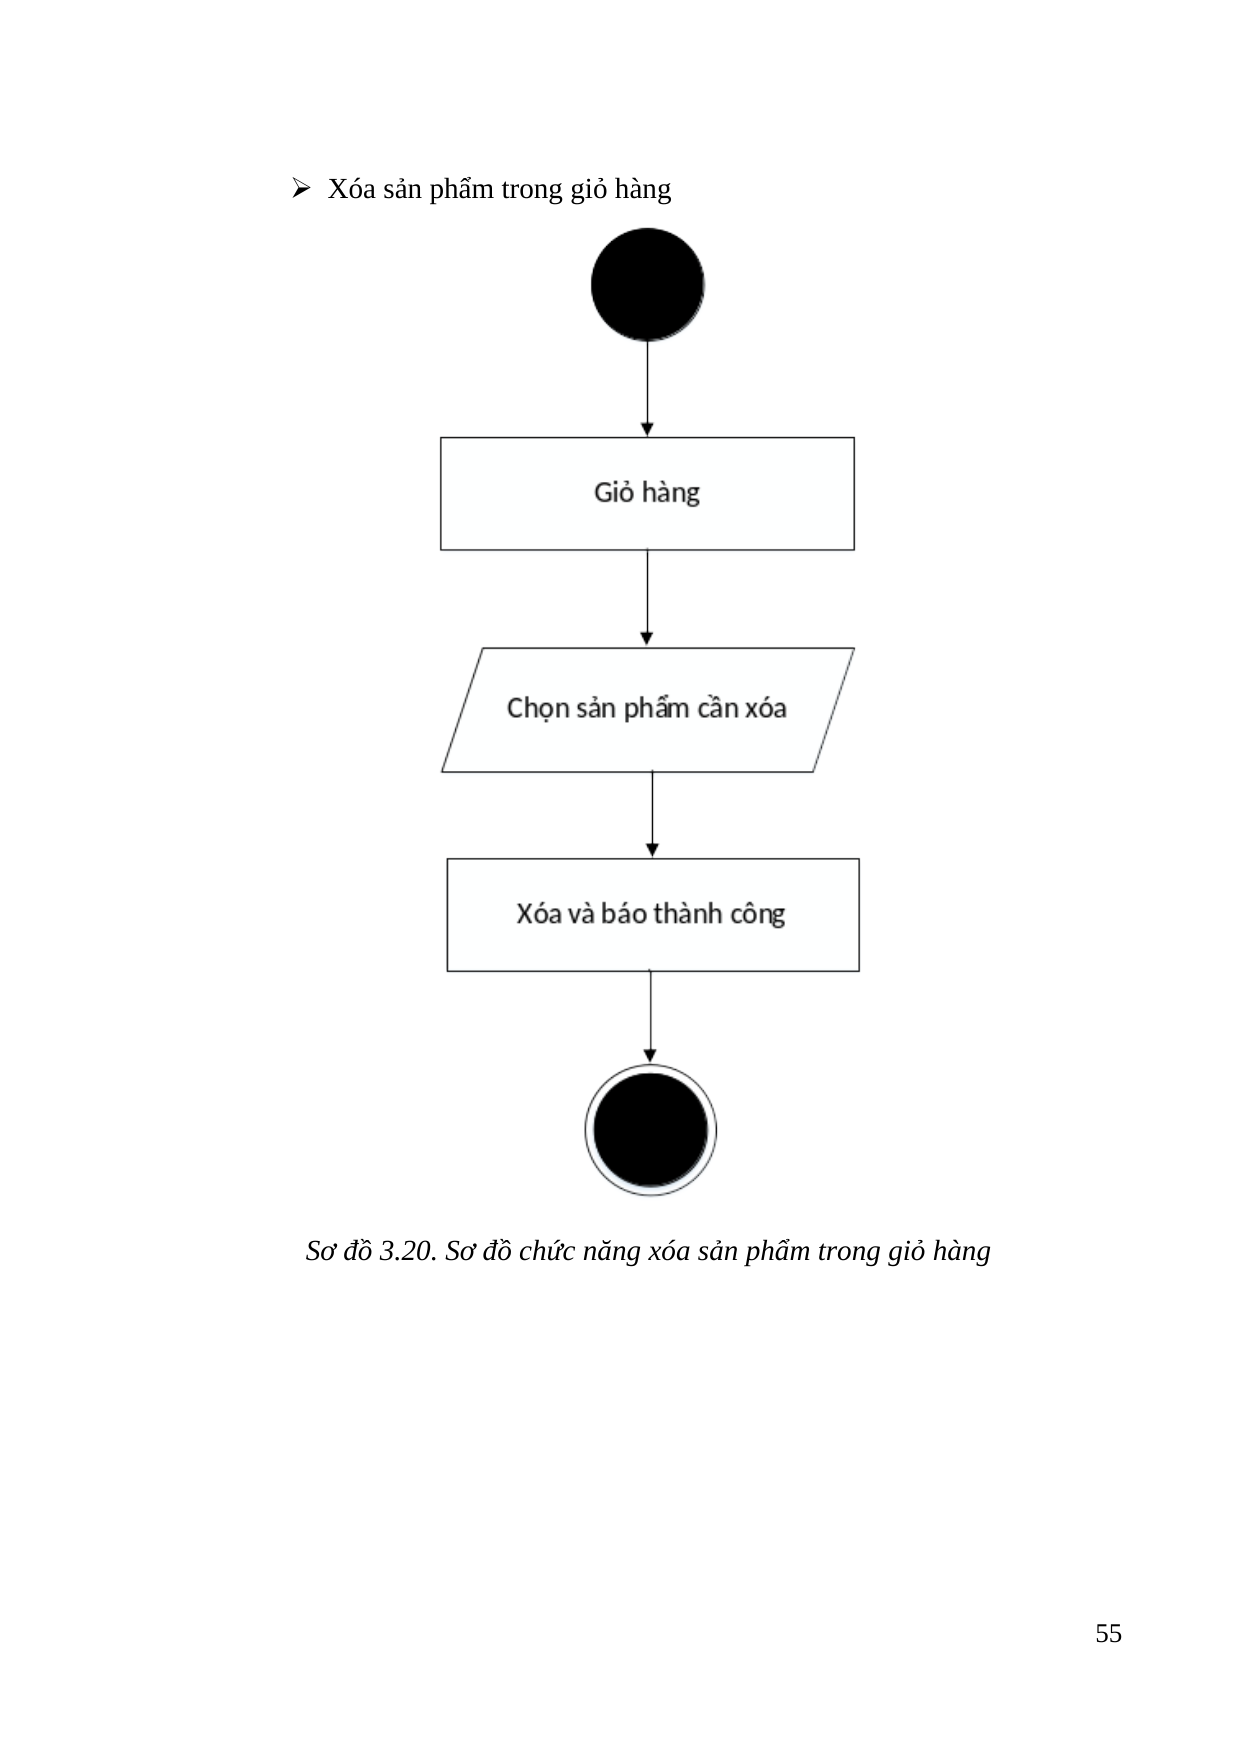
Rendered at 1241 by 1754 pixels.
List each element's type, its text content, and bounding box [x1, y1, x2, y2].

subtitle Sơ đồ 3.20. Sơ đồ chức năng xóa sản phẩm trong giỏ hàng [177, 1233, 1122, 1267]
list Xóa sản phẩm trong giỏ hàng [290, 171, 1122, 204]
